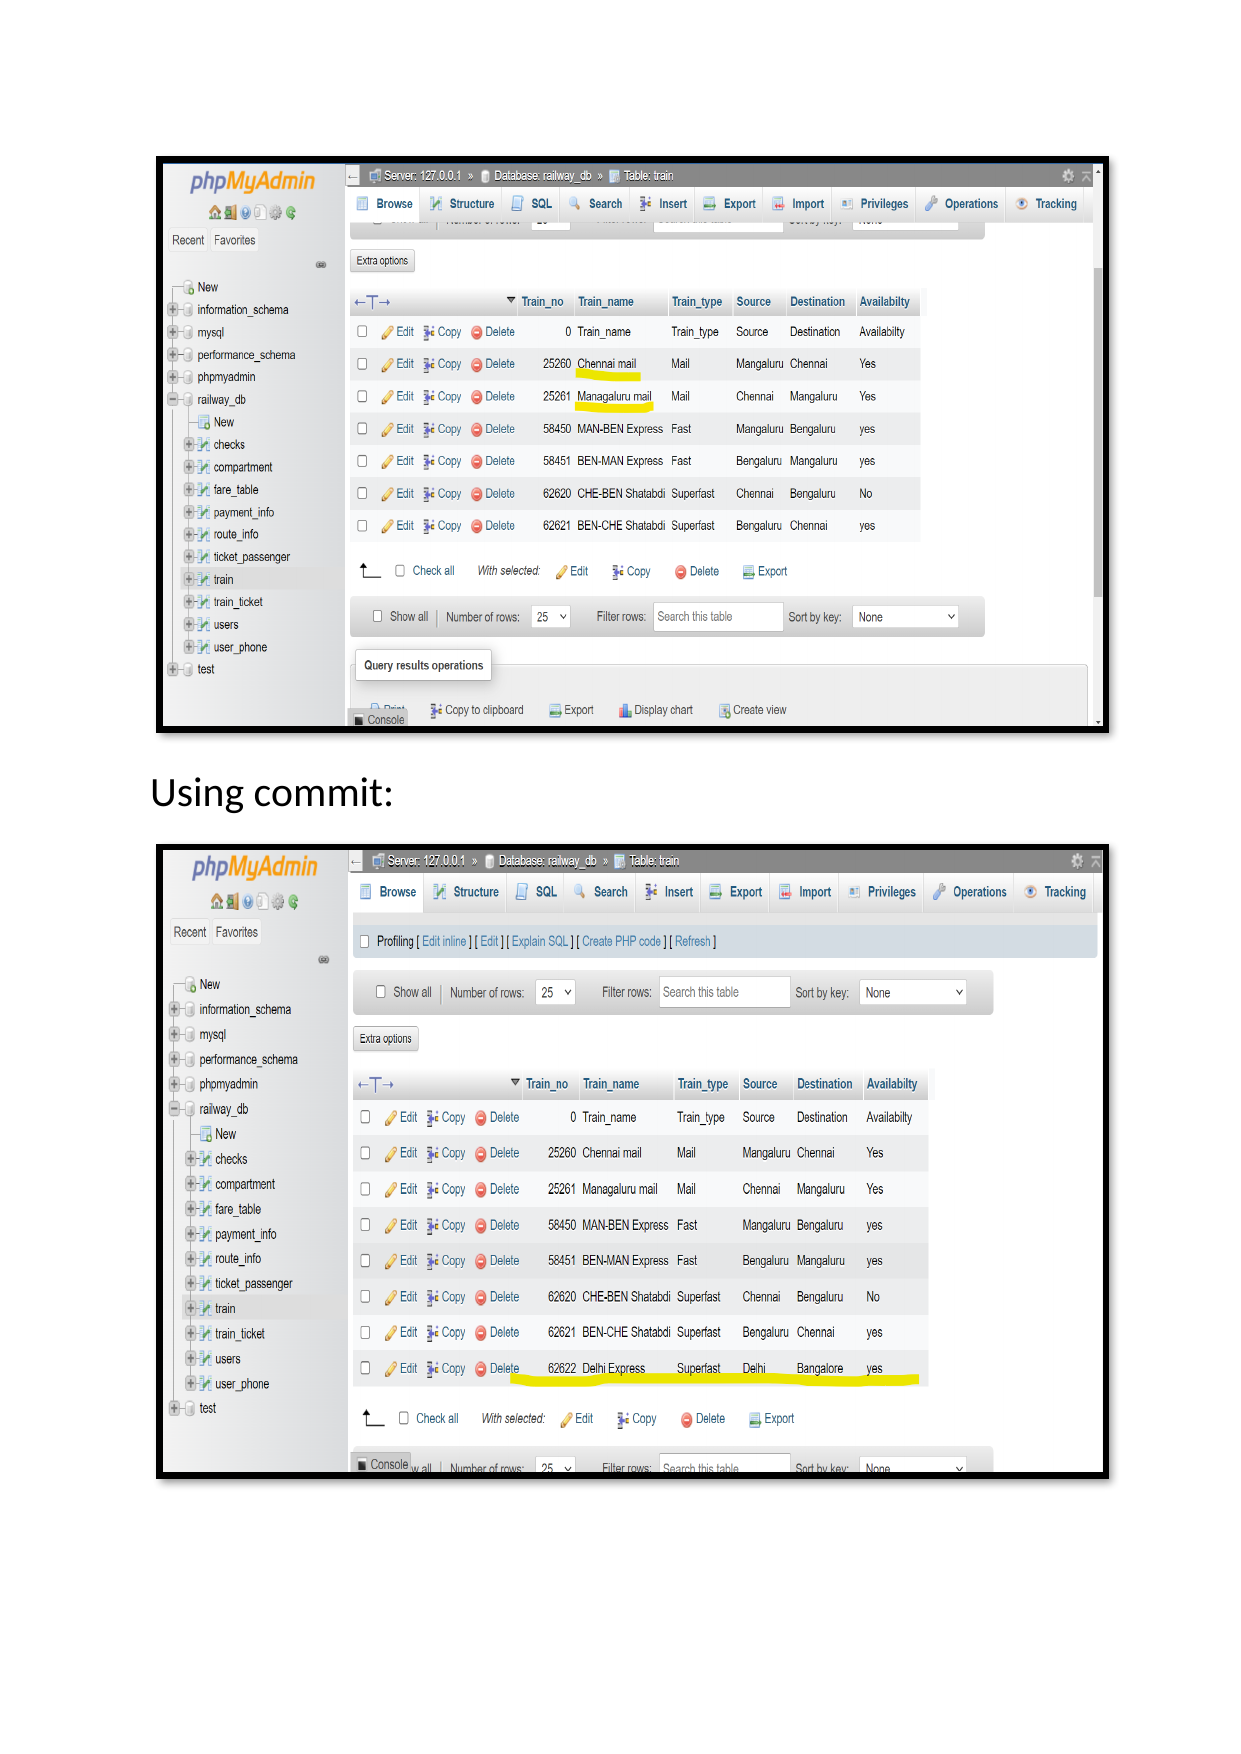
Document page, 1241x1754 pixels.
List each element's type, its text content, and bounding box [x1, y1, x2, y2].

picture [163, 850, 1103, 1472]
picture [163, 163, 1103, 726]
text Using commit: [150, 766, 1090, 817]
